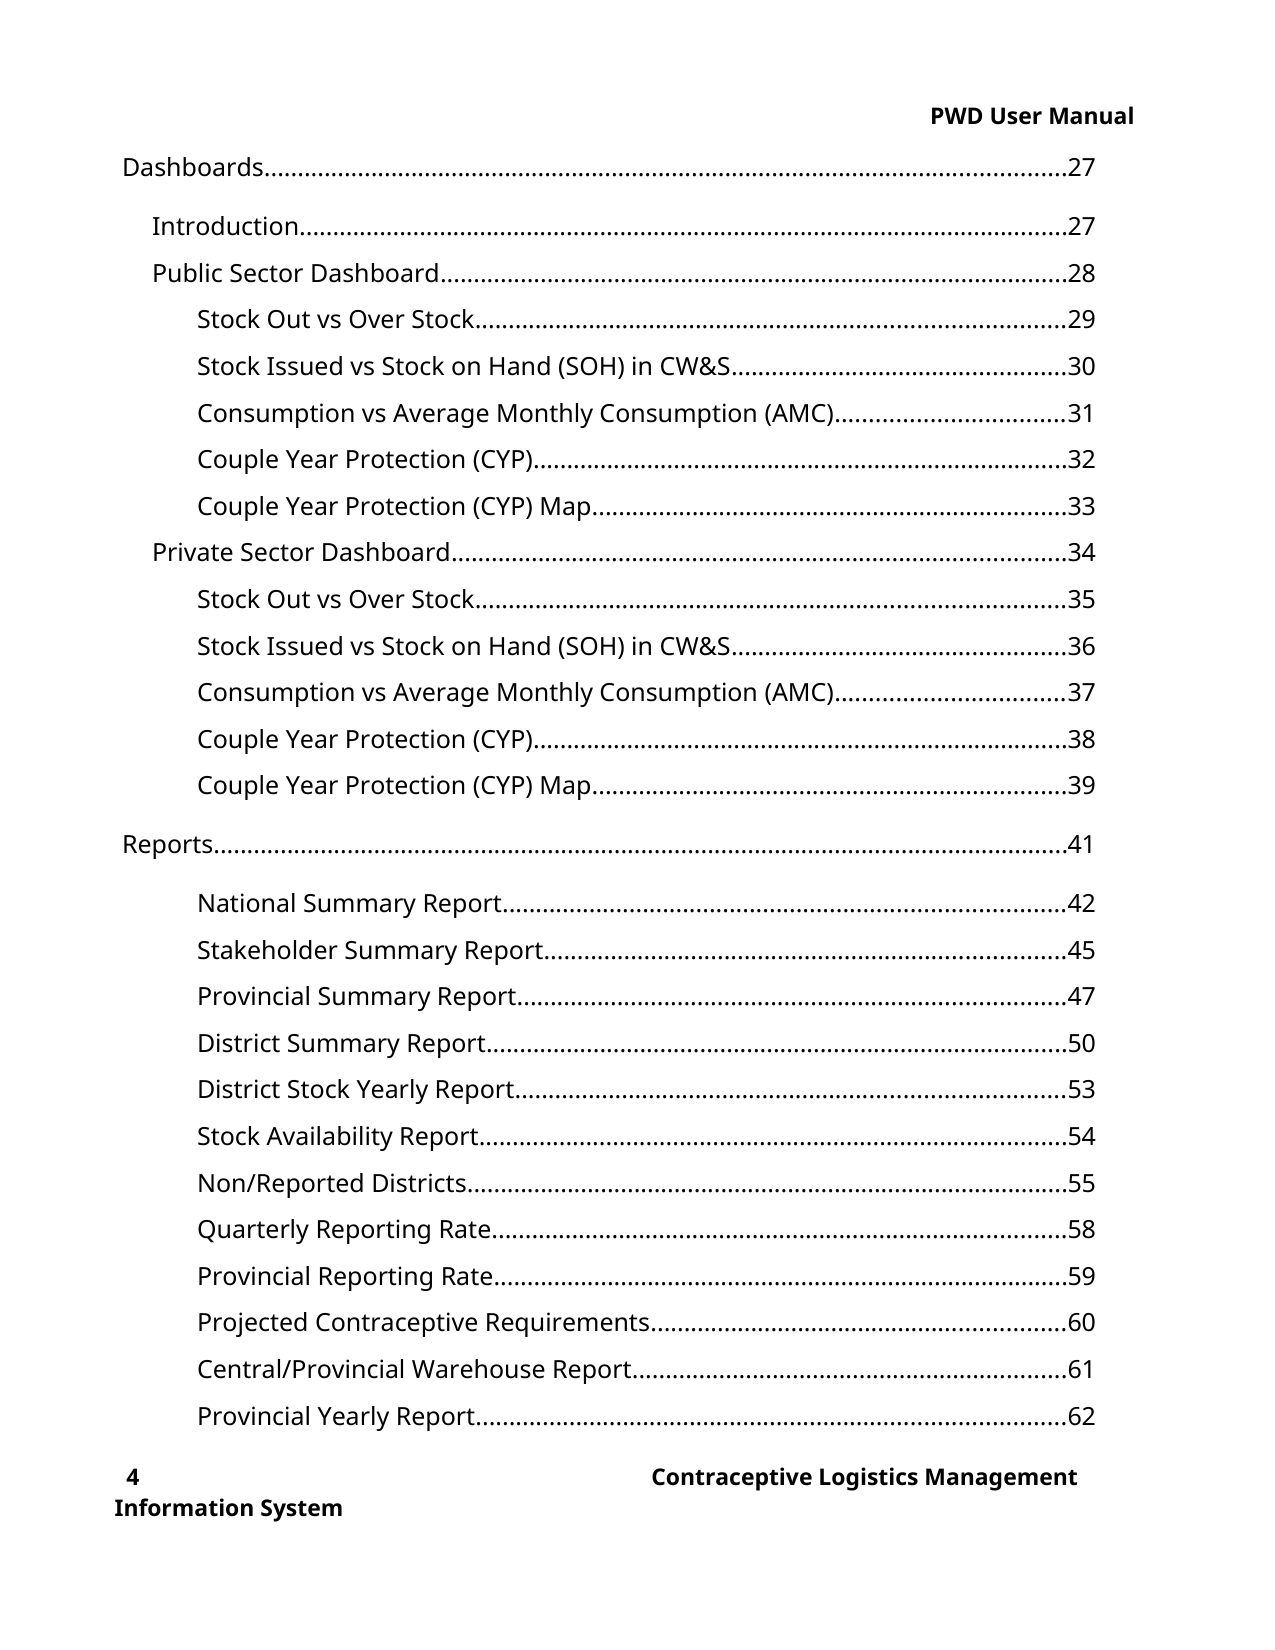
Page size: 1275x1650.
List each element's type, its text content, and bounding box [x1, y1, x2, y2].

text Provincial Yearly Report 62 [197, 1398, 1134, 1432]
text Provincial Summary Report 47 [197, 979, 1134, 1013]
text Quarterly Reporting Rate 58 [197, 1212, 1134, 1246]
text Consumption vs Average Monthly Consumption (AMC) 37 [197, 675, 1134, 709]
text District Stock Yearly Report 53 [197, 1072, 1134, 1106]
text Reports 41 [122, 827, 1134, 861]
text Consumption vs Average Monthly Consumption (AMC) 31 [197, 395, 1134, 429]
text Public Sector Dashboard 28 [152, 256, 1134, 290]
text Private Sector Dashboard 34 [152, 535, 1134, 569]
text Couple Year Protection (CYP) 32 [197, 442, 1134, 476]
text Central/Provincial Warehouse Report 61 [197, 1352, 1134, 1386]
text National Summary Report 42 [197, 886, 1134, 920]
text Couple Year Protection (CYP) Map 33 [197, 488, 1134, 522]
text Stock Issued vs Stock on Hand (SOH) in CW&S 36 [197, 628, 1134, 662]
text Couple Year Protection (CYP) Map 39 [197, 768, 1134, 802]
text Non/Reported Districts 55 [197, 1165, 1134, 1199]
text Projected Contraceptive Requirements 60 [197, 1305, 1134, 1339]
text Stakeholder Summary Report 45 [197, 932, 1134, 967]
text Dashboards 27 [122, 150, 1134, 184]
text District Summary Report 50 [197, 1026, 1134, 1060]
text Provincial Reporting Rate 59 [197, 1258, 1134, 1292]
text Introduction 27 [152, 209, 1134, 243]
text Stock Issued vs Stock on Hand (SOH) in CW&S 30 [197, 349, 1134, 383]
text Stock Out vs Over Stock 29 [197, 302, 1134, 336]
text Stock Availability Report 54 [197, 1119, 1134, 1153]
text Stock Out vs Over Stock 35 [197, 582, 1134, 616]
text Couple Year Protection (CYP) 38 [197, 721, 1134, 755]
